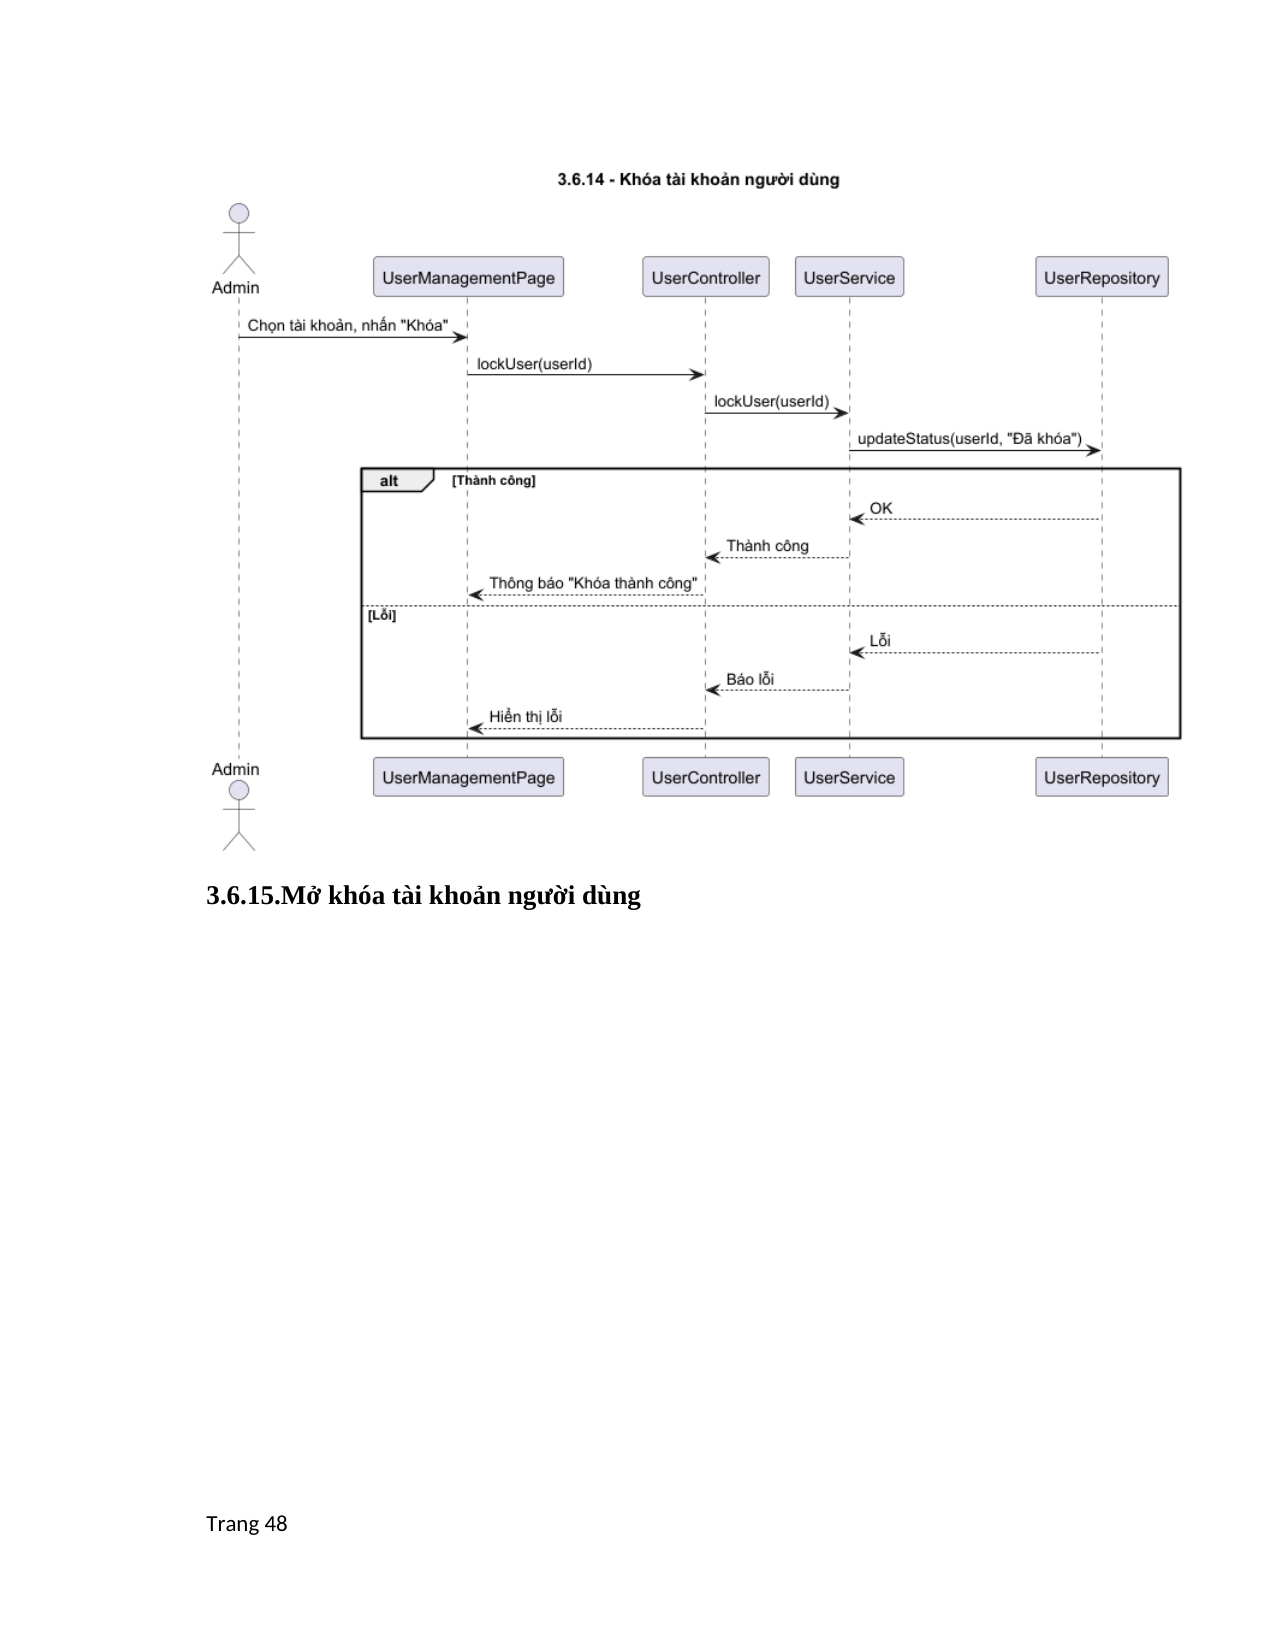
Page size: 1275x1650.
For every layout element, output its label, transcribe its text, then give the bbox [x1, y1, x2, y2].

picture [206, 150, 1187, 857]
subtitle 3.6.15.Mở khóa tài khoản người dùng [206, 885, 1187, 910]
